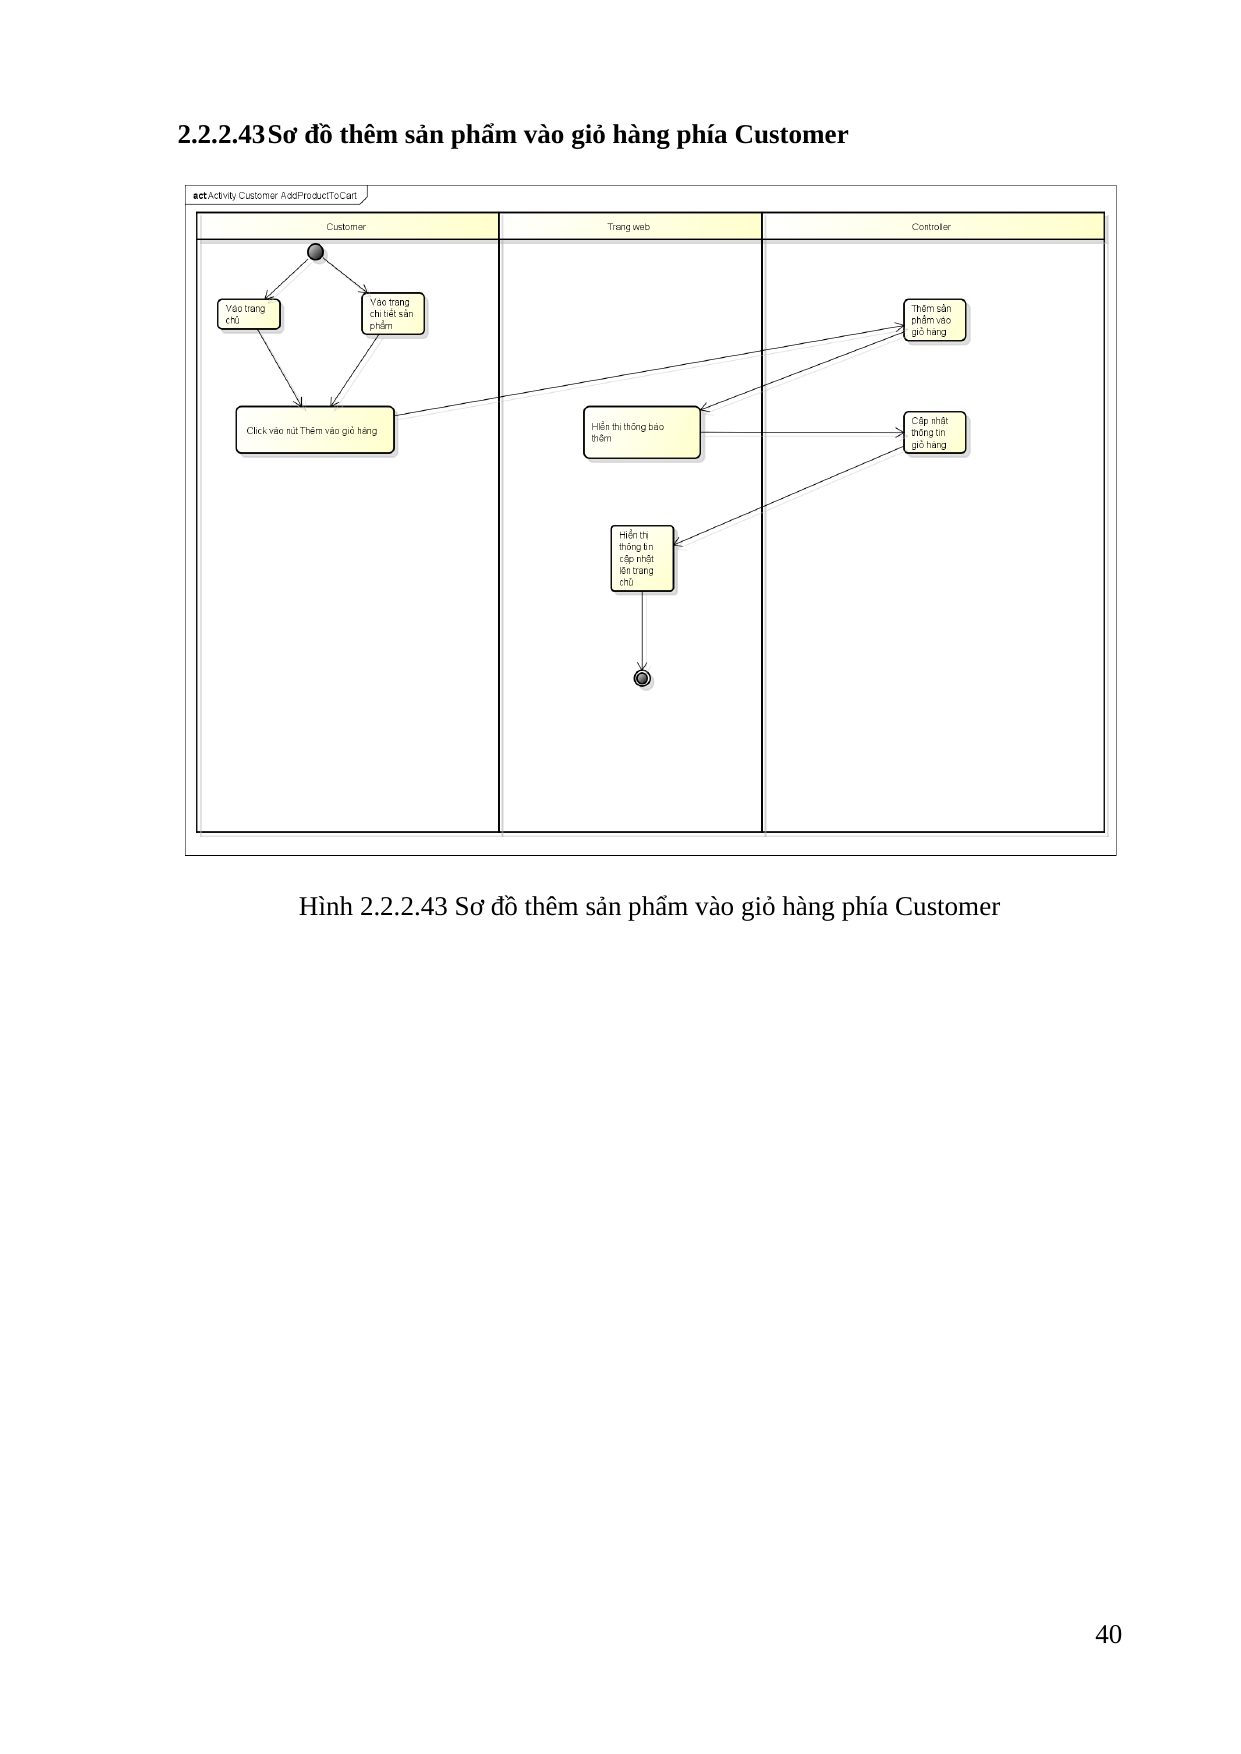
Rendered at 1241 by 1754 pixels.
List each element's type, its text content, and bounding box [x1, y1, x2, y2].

text Hình . Sơ đồ thêm sản phẩm vào giỏ hàng phía Customer [177, 890, 1122, 921]
picture [177, 177, 1123, 863]
subtitle Sơ đồ thêm sản phẩm vào giỏ hàng phía Customer [177, 118, 1122, 149]
